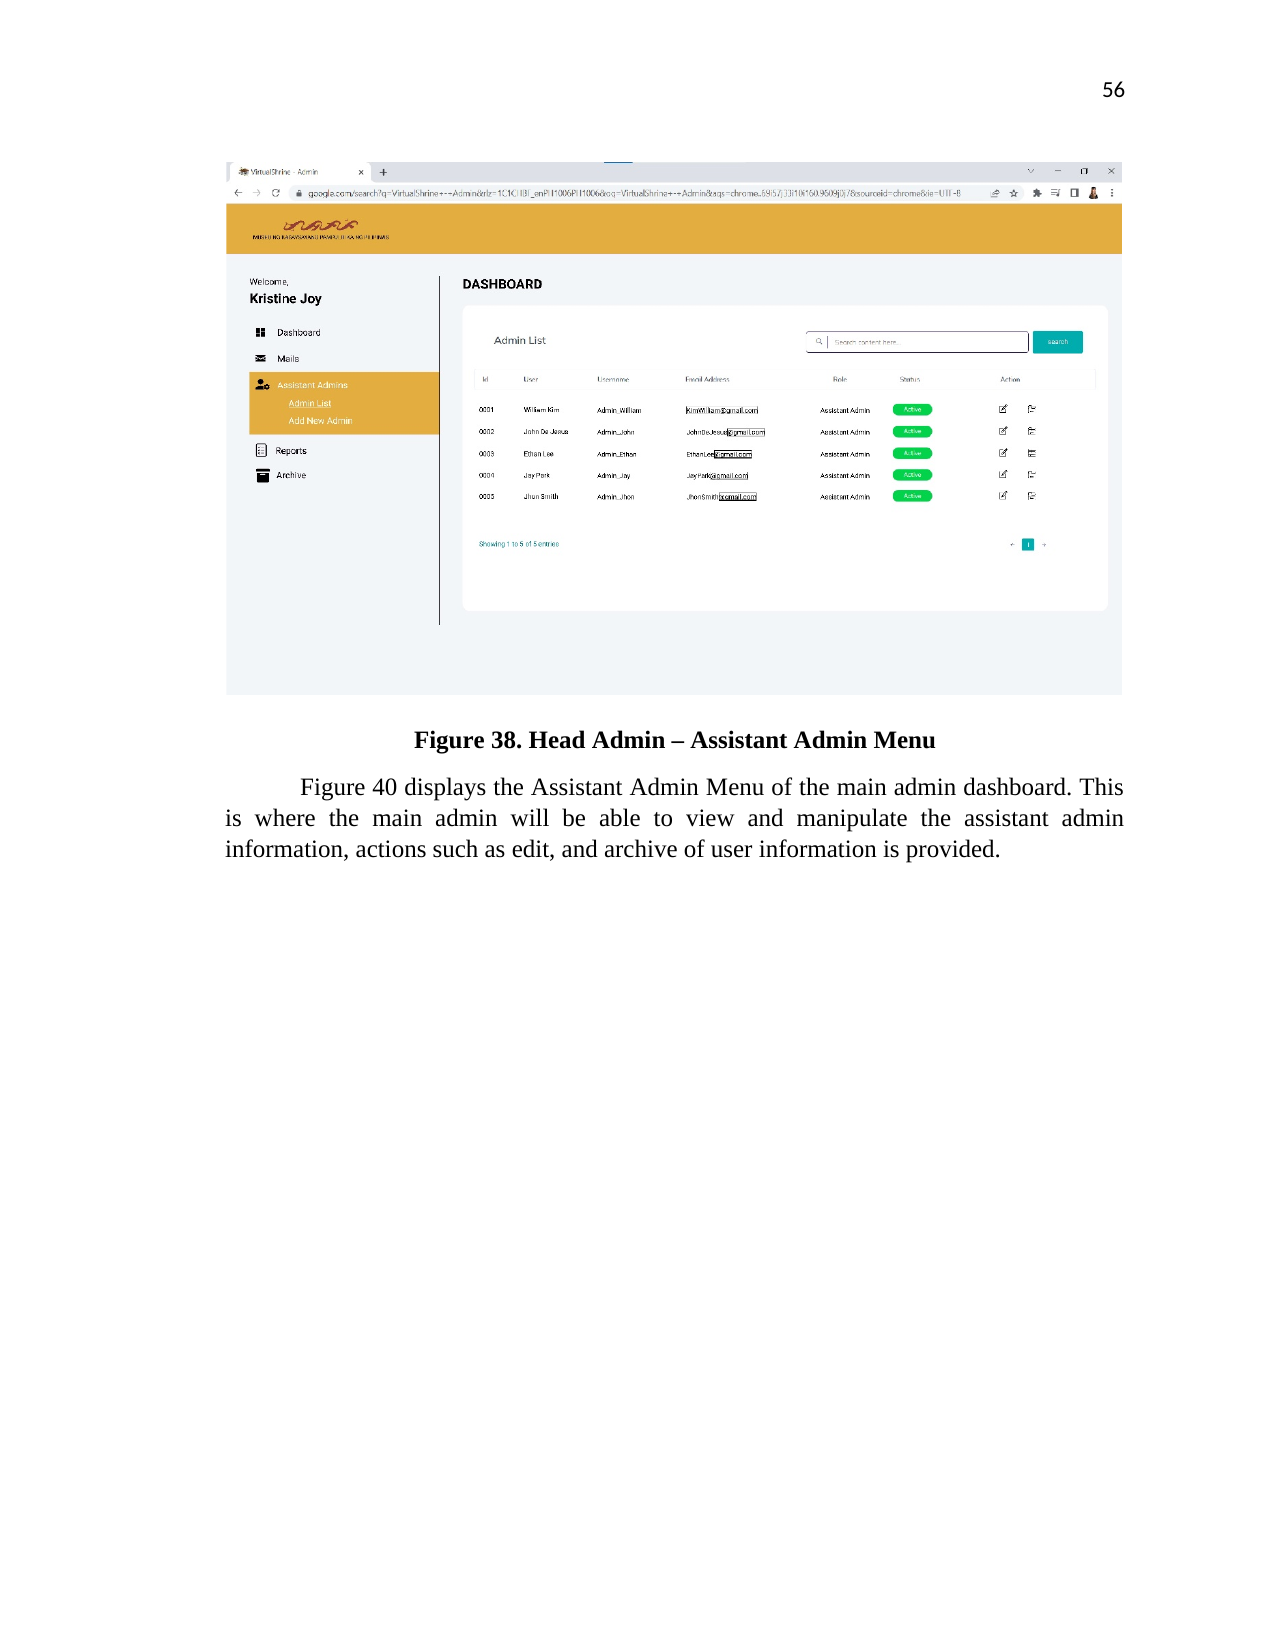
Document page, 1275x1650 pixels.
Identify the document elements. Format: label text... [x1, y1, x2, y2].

picture [225, 162, 1122, 694]
text Figure 40 displays the Assistant Admin Menu of the main admin dashboard. This is where the main admin will be able to view and manipulate the assistant admin information, actions such as edit, and archive of user information is provided. [225, 772, 1125, 863]
